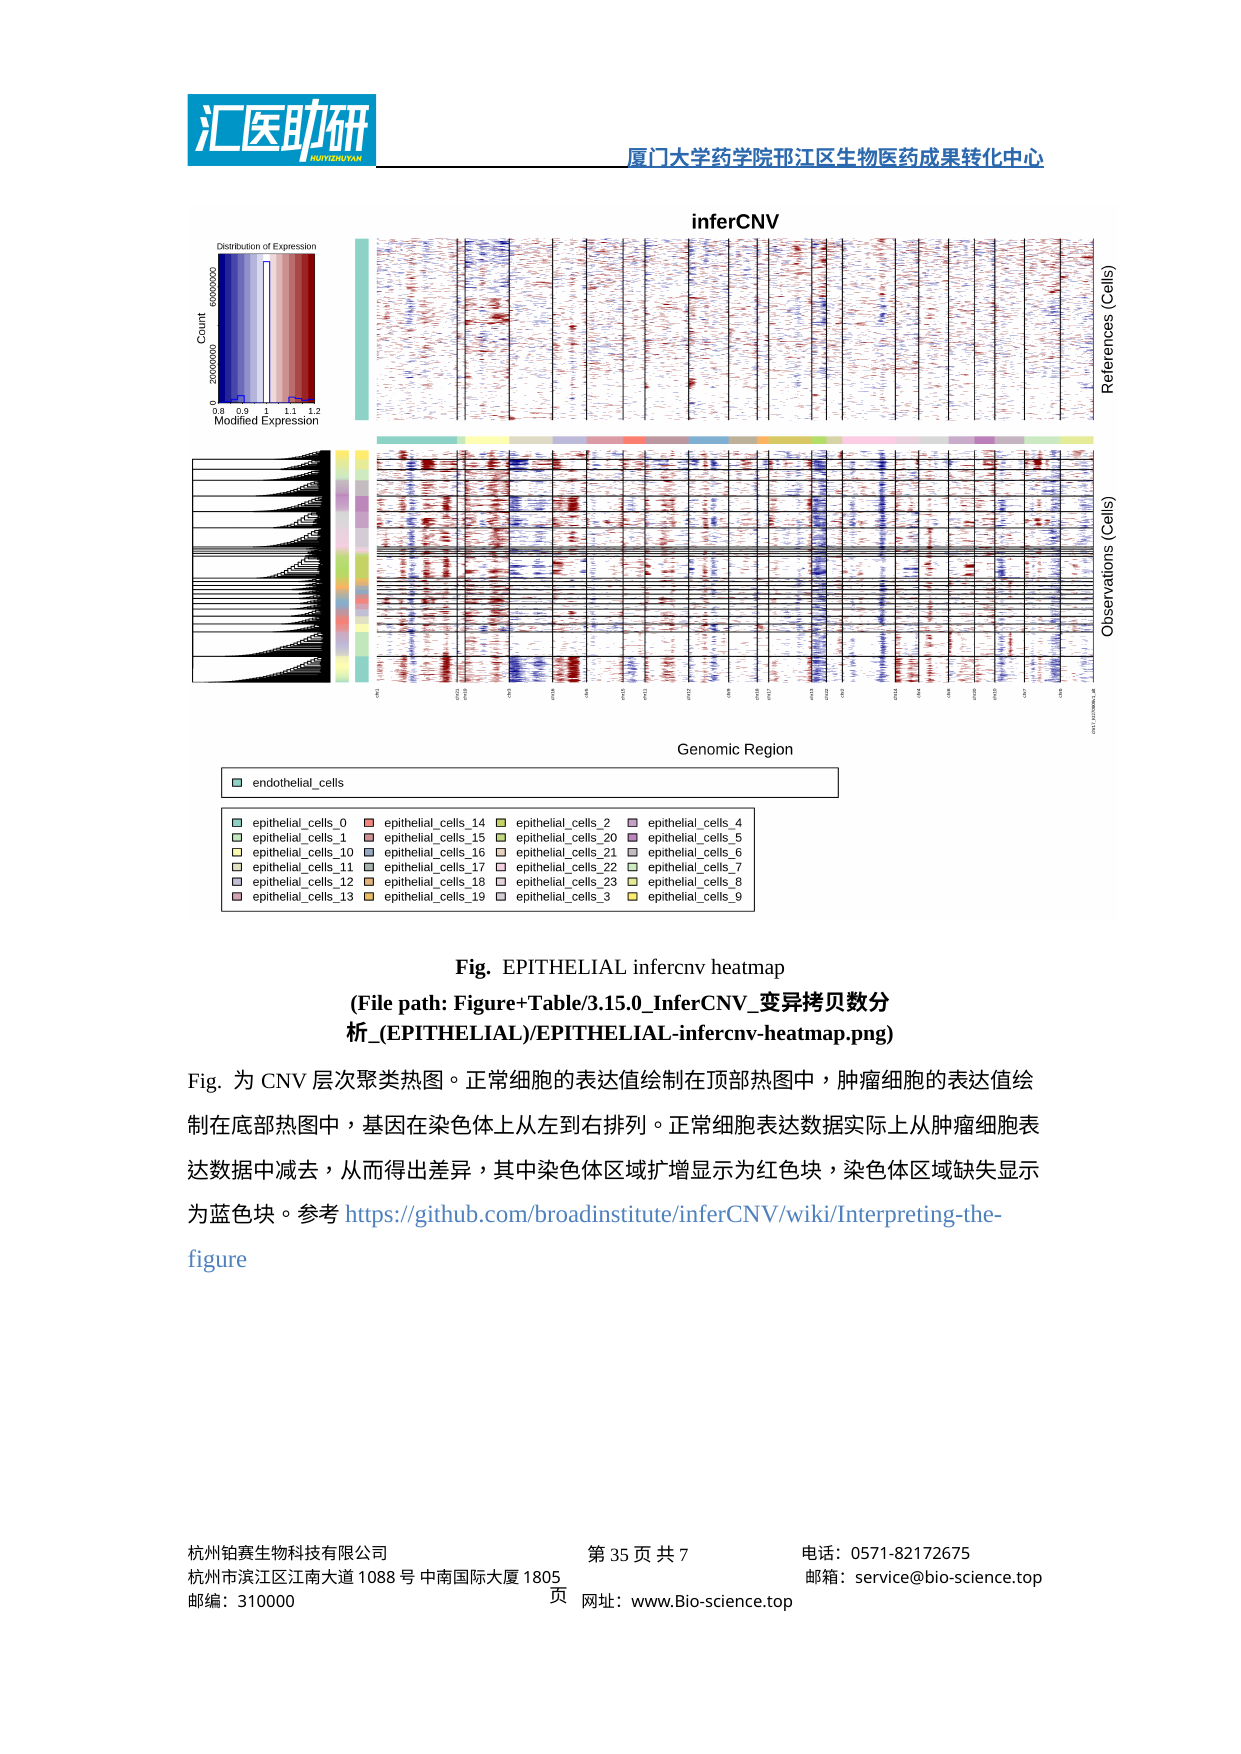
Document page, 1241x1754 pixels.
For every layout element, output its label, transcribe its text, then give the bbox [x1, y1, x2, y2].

picture [210, 106, 243, 150]
text Fig. 为 CNV 层次聚类热图。正常细胞的表达值绘制在顶部热图中，肿瘤细胞的表达值绘制在底部热图中，基因在染色体上从左到右排列。正常细胞表达数据实际上从肿瘤细胞表达数据中减去，从而得出差异，其中染色体区域扩增显示为红色块，染色体区域缺失显示为蓝色块。参考https://github.com/broadinstitute/inferCNV/wiki/Interpreting-the-figure [187, 1065, 1053, 1272]
picture [327, 106, 368, 150]
picture [243, 106, 284, 150]
picture [196, 131, 208, 150]
picture [187, 204, 1118, 921]
text Fig. EPITHELIAL infercnv heatmap [187, 954, 1053, 979]
picture [282, 99, 327, 161]
picture [201, 118, 208, 127]
text (File path: Figure+Table/3.15.0_InferCNV_变异拷贝数分析_(EPITHELIAL)/EPITHELIAL-infercnv-heatmap.png) [187, 987, 1053, 1047]
picture [204, 106, 210, 114]
